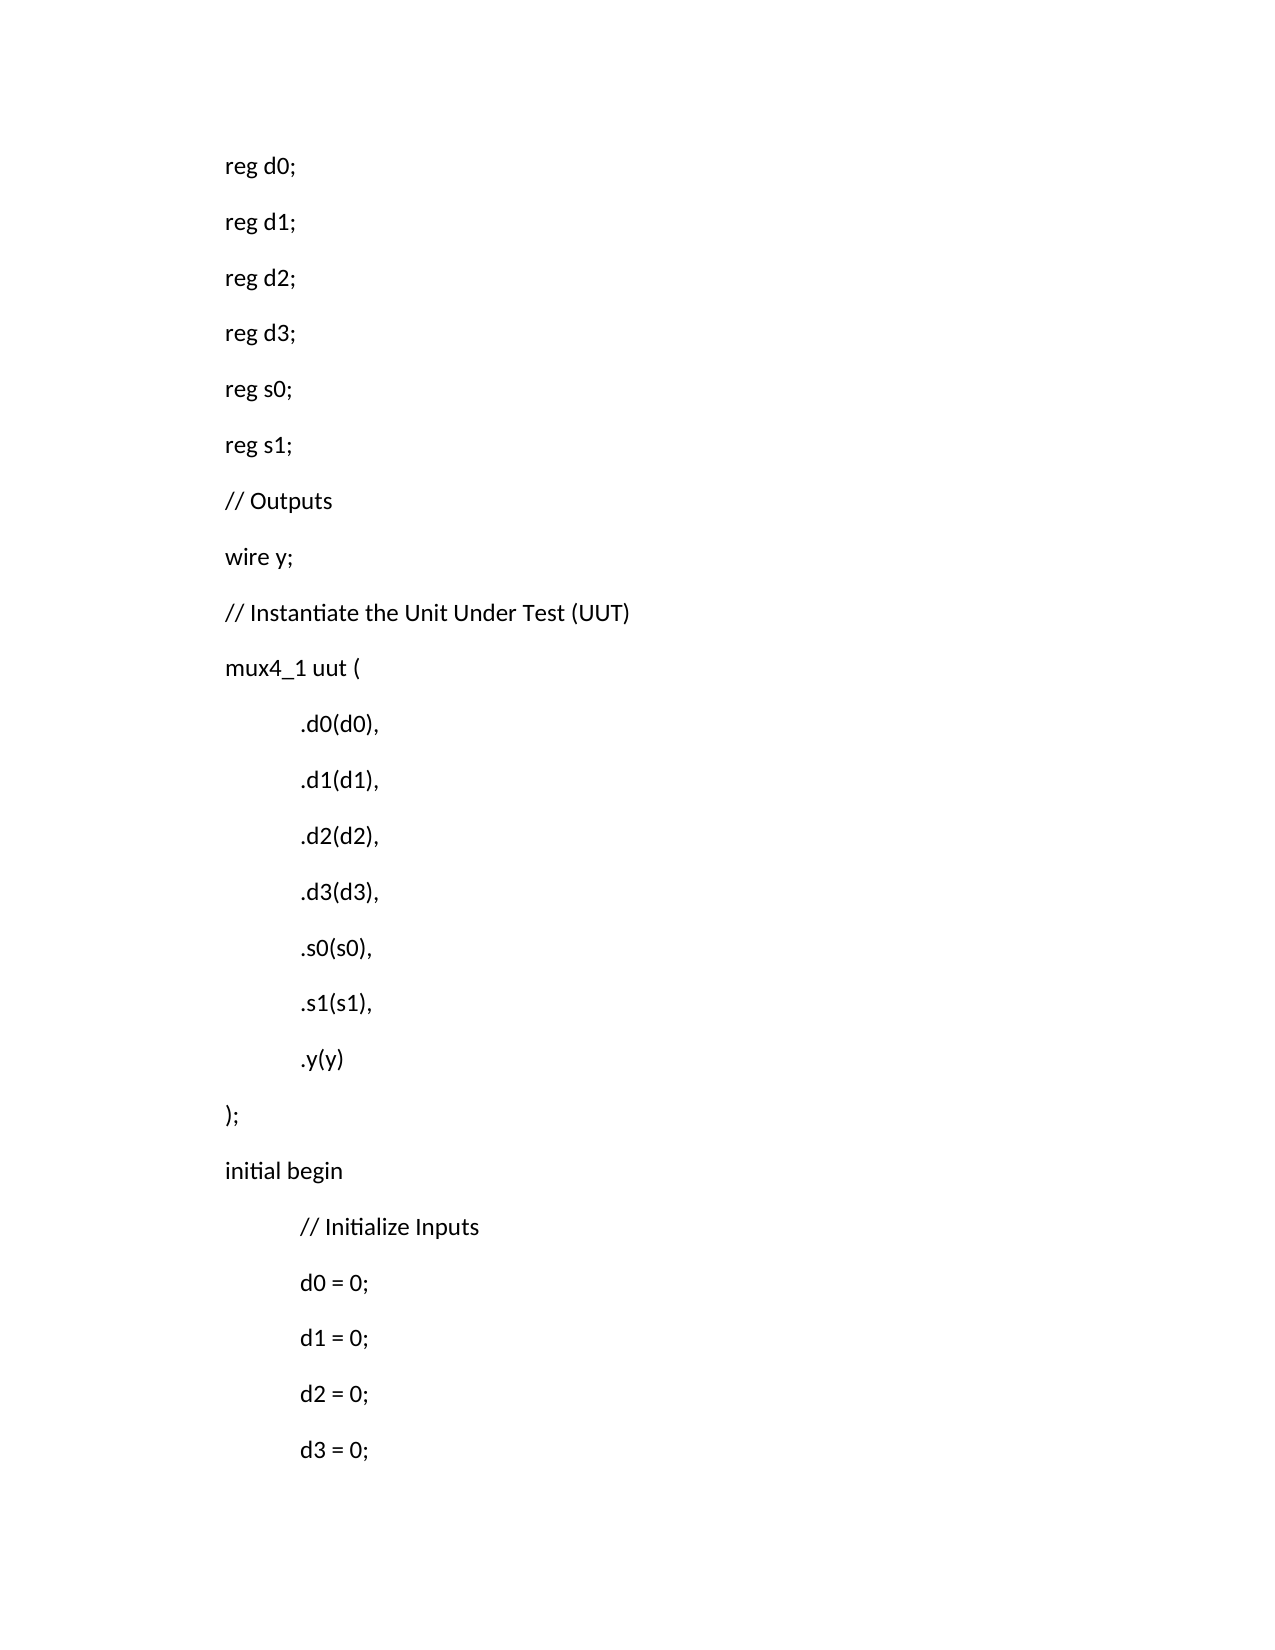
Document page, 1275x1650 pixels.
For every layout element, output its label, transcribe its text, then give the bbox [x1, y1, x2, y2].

text .y(y) [150, 1043, 1125, 1074]
text // Outputs [150, 485, 1125, 516]
text ); [150, 1099, 1125, 1130]
text // Initialize Inputs [150, 1211, 1125, 1241]
text mux4_1 uut ( [150, 652, 1125, 683]
text d1 = 0; [150, 1322, 1125, 1353]
text reg s1; [150, 429, 1125, 460]
text .s1(s1), [150, 987, 1125, 1018]
text // Instantiate the Unit Under Test (UUT) [150, 597, 1125, 627]
text .d0(d0), [150, 708, 1125, 739]
text initial begin [150, 1155, 1125, 1186]
text .d2(d2), [150, 820, 1125, 851]
text d0 = 0; [150, 1267, 1125, 1297]
text .s0(s0), [150, 932, 1125, 962]
text reg d0; [150, 150, 1125, 181]
text .d3(d3), [150, 876, 1125, 906]
text d2 = 0; [150, 1378, 1125, 1409]
text reg d3; [150, 317, 1125, 348]
text d3 = 0; [150, 1434, 1125, 1465]
text wire y; [150, 541, 1125, 571]
text reg d2; [150, 262, 1125, 292]
text .d1(d1), [150, 764, 1125, 795]
text reg d1; [150, 206, 1125, 236]
text reg s0; [150, 373, 1125, 404]
